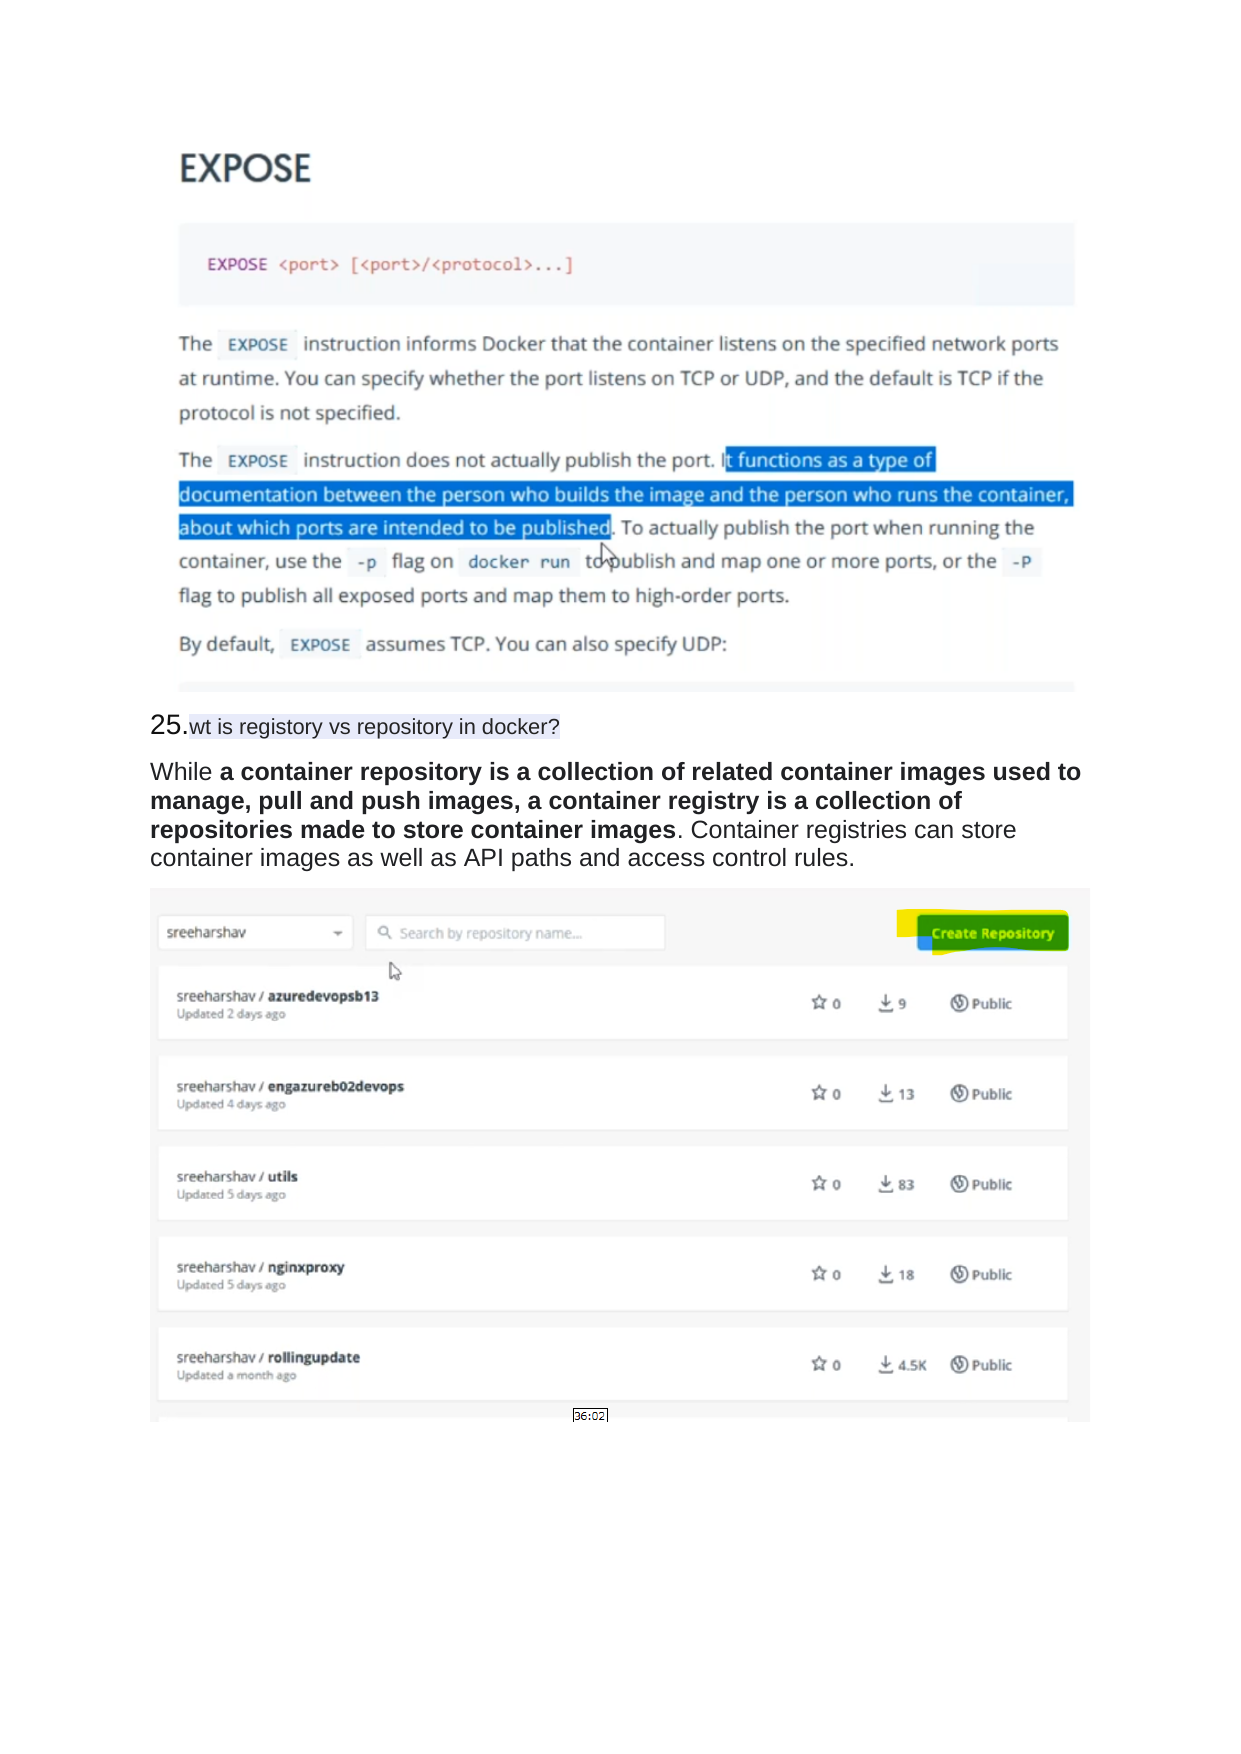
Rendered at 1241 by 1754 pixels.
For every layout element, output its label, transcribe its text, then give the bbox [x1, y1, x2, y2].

picture [150, 150, 1091, 692]
picture [150, 888, 1091, 1422]
text 25.wt is registory vs repository in docker? [189, 708, 1090, 741]
text While a container repository is a collection of related container images used to manage, pull and push images, a container registry is a collection of repositories made to store container images. Container registries can store container images as well as API paths and access control rules. [150, 757, 1090, 872]
